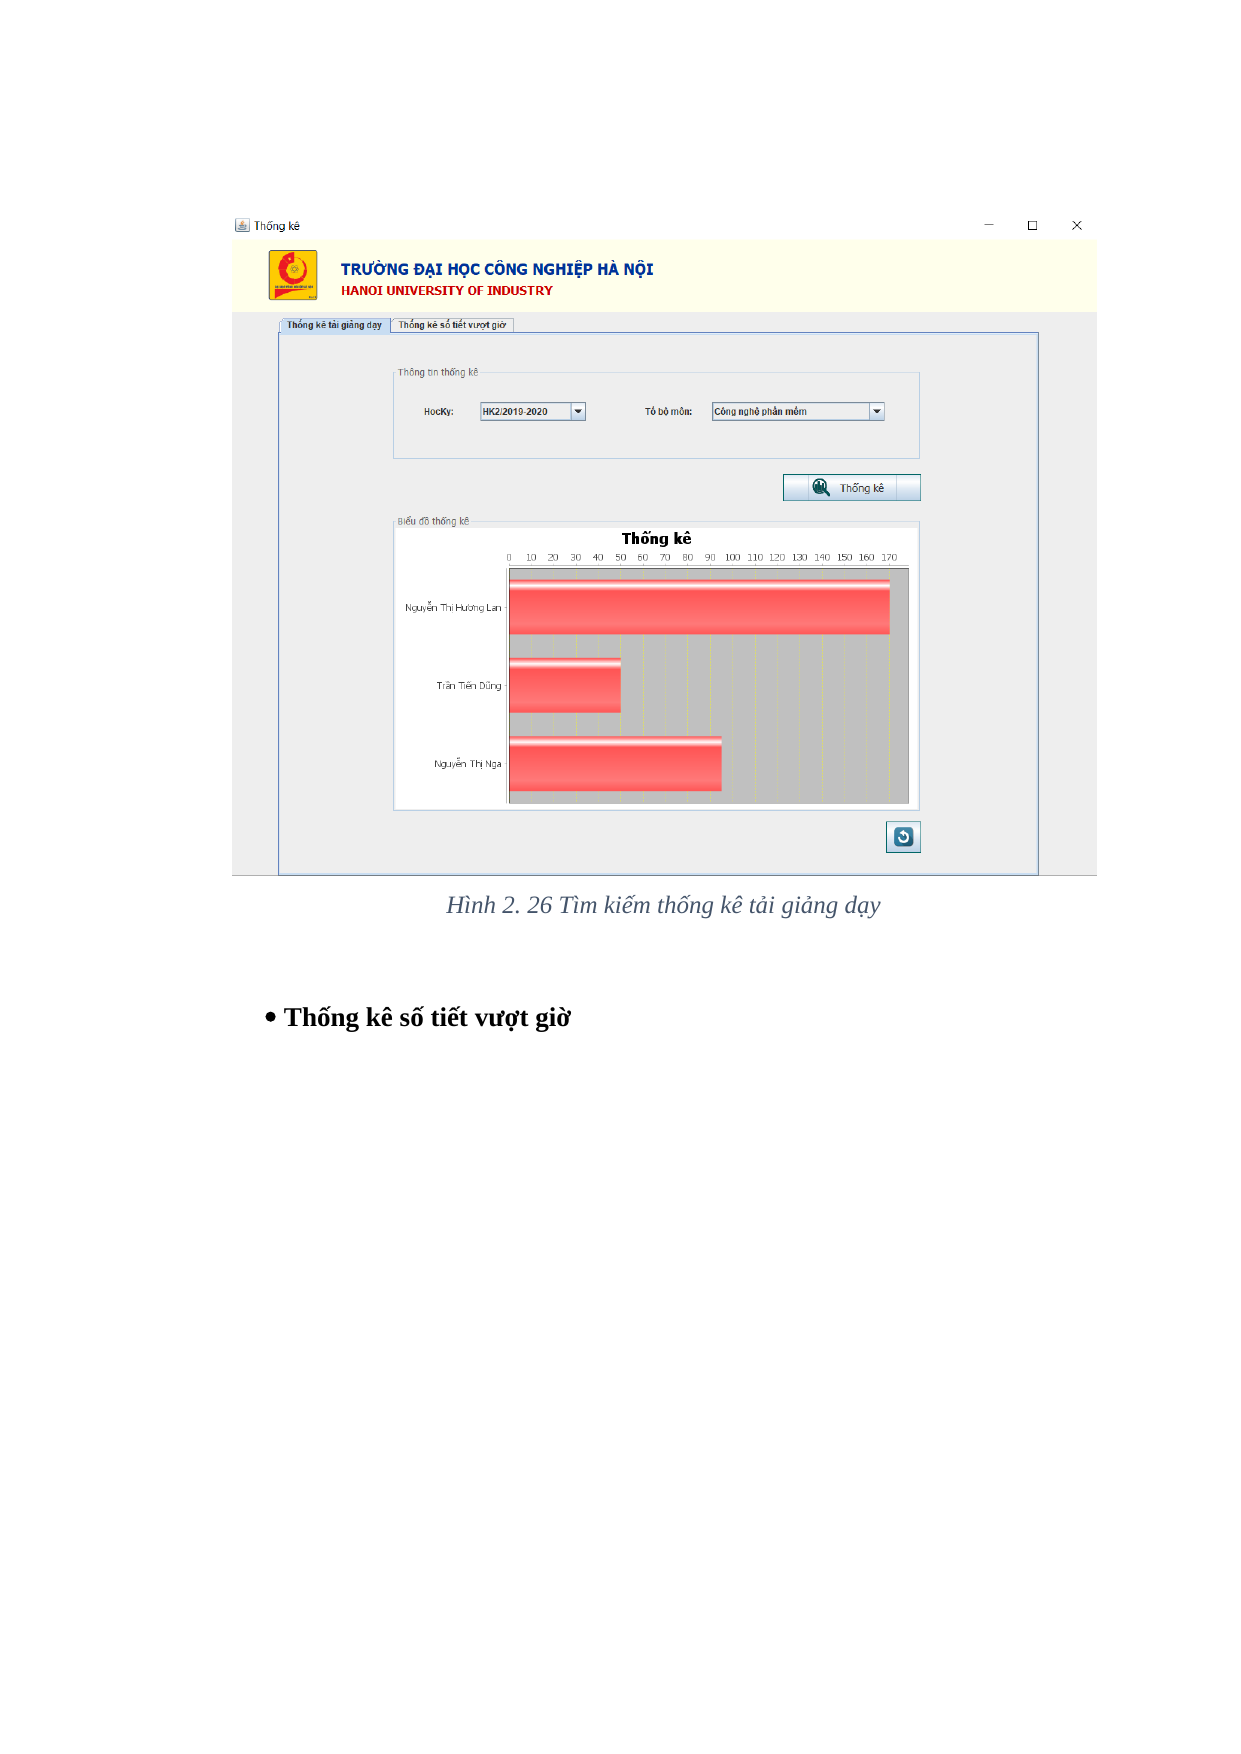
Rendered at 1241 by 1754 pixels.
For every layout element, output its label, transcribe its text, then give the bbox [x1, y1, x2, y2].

text Hình 2. 26 Tìm kiếm thống kê tải giảng dạy [207, 890, 1122, 919]
picture [232, 212, 1097, 876]
text Thống kê số tiết vượt giờ [207, 1001, 1122, 1032]
